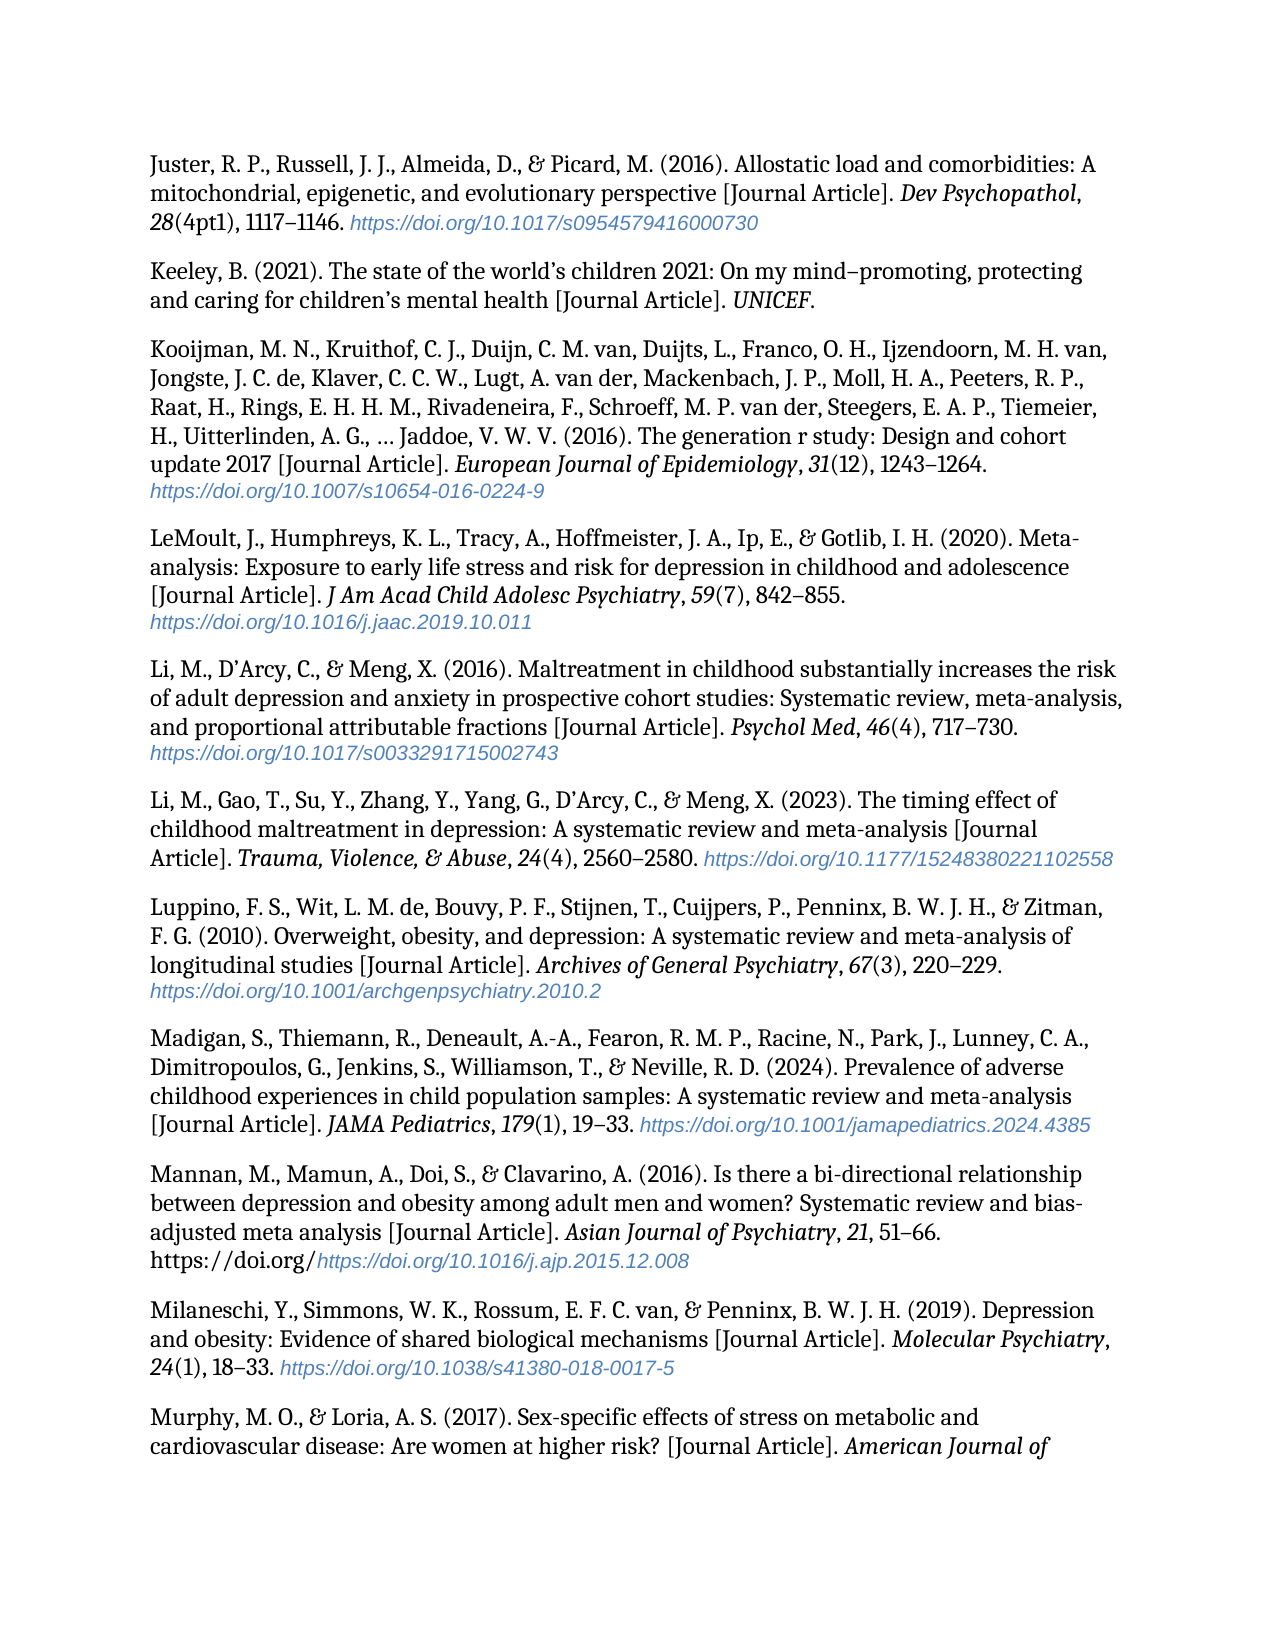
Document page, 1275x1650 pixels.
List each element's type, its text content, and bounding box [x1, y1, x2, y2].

text Milaneschi, Y., Simmons, W. K., Rossum, E. F. C. van, & Penninx, B. W. J. H. (2019). Depression and obesity: Evidence of shared biological mechanisms [Journal Article]. Molecular Psychiatry, 24(1), 18–33. https://doi.org/10.1038/s41380-018-0017-5 [150, 1296, 1125, 1382]
text Kooijman, M. N., Kruithof, C. J., Duijn, C. M. van, Duijts, L., Franco, O. H., Ijzendoorn, M. H. van, Jongste, J. C. de, Klaver, C. C. W., Lugt, A. van der, Mackenbach, J. P., Moll, H. A., Peeters, R. P., Raat, H., Rings, E. H. H. M., Rivadeneira, F., Schroeff, M. P. van der, Steegers, E. A. P., Tiemeier, H., Uitterlinden, A. G., … Jaddoe, V. W. V. (2016). The generation r study: Design and cohort update 2017 [Journal Article]. European Journal of Epidemiology, 31(12), 1243–1264. https://doi.org/10.1007/s10654-016-0224-9 [150, 335, 1125, 503]
text LeMoult, J., Humphreys, K. L., Tracy, A., Hoffmeister, J. A., Ip, E., & Gotlib, I. H. (2020). Meta-analysis: Exposure to early life stress and risk for depression in childhood and adolescence [Journal Article]. J Am Acad Child Adolesc Psychiatry, 59(7), 842–855. https://doi.org/10.1016/j.jaac.2019.10.011 [150, 524, 1125, 634]
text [150, 1403, 1125, 1460]
text Mannan, M., Mamun, A., Doi, S., & Clavarino, A. (2016). Is there a bi-directional relationship between depression and obesity among adult men and women? Systematic review and bias-adjusted meta analysis [Journal Article]. Asian Journal of Psychiatry, 21, 51–66. https://doi.org/https://doi.org/10.1016/j.ajp.2015.12.008 [150, 1160, 1125, 1275]
text Madigan, S., Thiemann, R., Deneault, A.-A., Fearon, R. M. P., Racine, N., Park, J., Lunney, C. A., Dimitropoulos, G., Jenkins, S., Williamson, T., & Neville, R. D. (2024). Prevalence of adverse childhood experiences in child population samples: A systematic review and meta-analysis [Journal Article]. JAMA Pediatrics, 179(1), 19–33. https://doi.org/10.1001/jamapediatrics.2024.4385 [150, 1024, 1125, 1139]
text Luppino, F. S., Wit, L. M. de, Bouvy, P. F., Stijnen, T., Cuijpers, P., Penninx, B. W. J. H., & Zitman, F. G. (2010). Overweight, obesity, and depression: A systematic review and meta-analysis of longitudinal studies [Journal Article]. Archives of General Psychiatry, 67(3), 220–229. https://doi.org/10.1001/archgenpsychiatry.2010.2 [150, 893, 1125, 1003]
text Li, M., D’Arcy, C., & Meng, X. (2016). Maltreatment in childhood substantially increases the risk of adult depression and anxiety in prospective cohort studies: Systematic review, meta-analysis, and proportional attributable fractions [Journal Article]. Psychol Med, 46(4), 717–730. https://doi.org/10.1017/s0033291715002743 [150, 655, 1125, 765]
text Li, M., Gao, T., Su, Y., Zhang, Y., Yang, G., D’Arcy, C., & Meng, X. (2023). The timing effect of childhood maltreatment in depression: A systematic review and meta-analysis [Journal Article]. Trauma, Violence, & Abuse, 24(4), 2560–2580. https://doi.org/10.1177/15248380221102558 [150, 786, 1125, 872]
text Keeley, B. (2021). The state of the world’s children 2021: On my mind–promoting, protecting and caring for children’s mental health [Journal Article]. UNICEF. [150, 257, 1125, 314]
text Juster, R. P., Russell, J. J., Almeida, D., & Picard, M. (2016). Allostatic load and comorbidities: A mitochondrial, epigenetic, and evolutionary perspective [Journal Article]. Dev Psychopathol, 28(4pt1), 1117–1146. https://doi.org/10.1017/s0954579416000730 [150, 150, 1125, 236]
